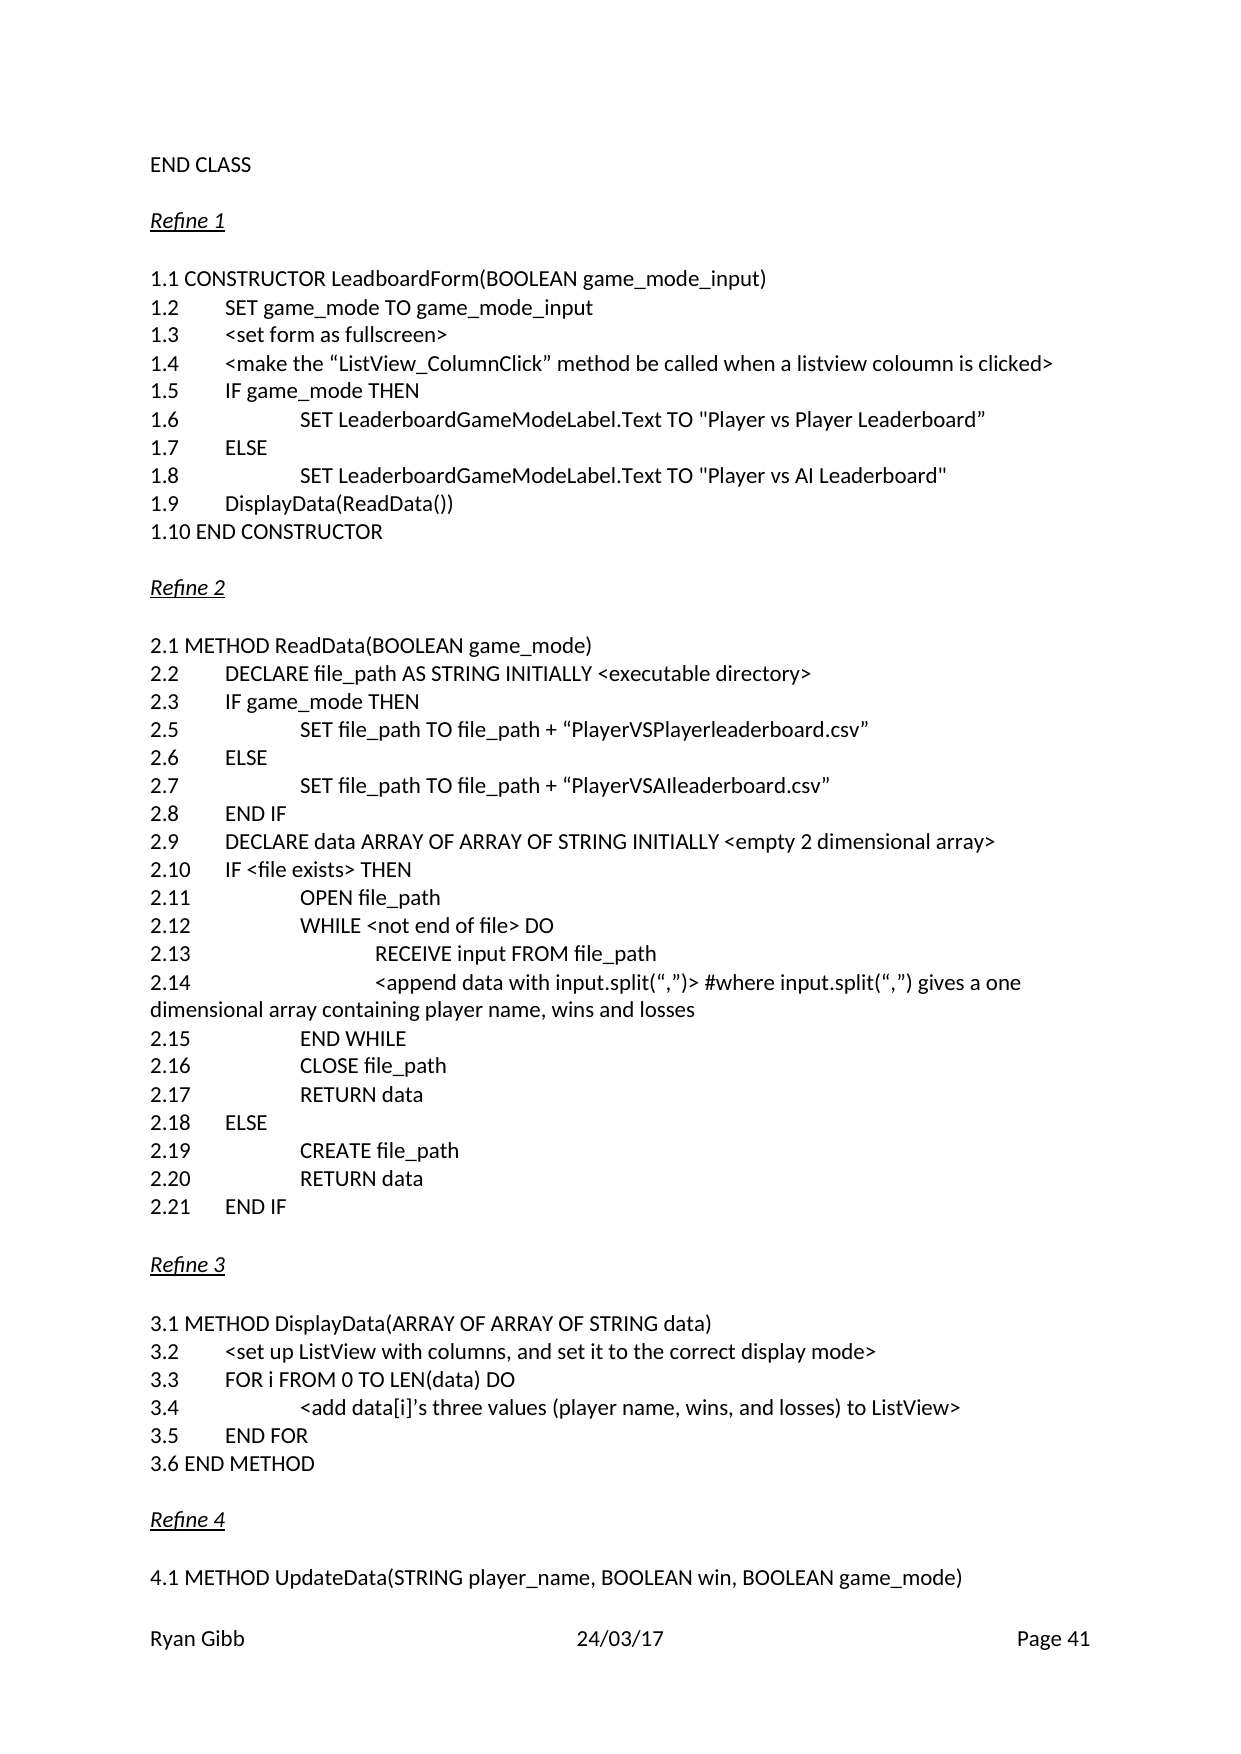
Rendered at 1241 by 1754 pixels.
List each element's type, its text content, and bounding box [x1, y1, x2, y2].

text 1.4 <make the “ListView_ColumnClick” method be called when a listview coloumn is clicked> [150, 349, 1090, 377]
text Refine 1 [150, 206, 1090, 234]
text 1.6 SET LeaderboardGameModeLabel.Text TO "Player vs Player Leaderboard” [150, 405, 1090, 433]
text 3.1 METHOD DisplayData(ARRAY OF ARRAY OF STRING data) [150, 1309, 1090, 1337]
text 2.16 CLOSE file_path [150, 1052, 1090, 1080]
text 2.15 END WHILE [150, 1024, 1090, 1052]
text 2.11 OPEN file_path [150, 883, 1090, 912]
text 2.19 CREATE file_path [150, 1136, 1090, 1164]
text 2.8 END IF [150, 799, 1090, 827]
text 3.5 END FOR [150, 1421, 1090, 1449]
text 1.5 IF game_mode THEN [150, 377, 1090, 405]
text 2.3 IF game_mode THEN [150, 687, 1090, 715]
text 1.10 END CONSTRUCTOR [150, 517, 1090, 545]
text 2.17 RETURN data [150, 1080, 1090, 1108]
text 2.5 SET file_path TO file_path + “PlayerVSPlayerleaderboard.csv” [150, 715, 1090, 743]
text 2.1 METHOD ReadData(BOOLEAN game_mode) [150, 631, 1090, 659]
text Refine 4 [150, 1505, 1090, 1533]
text 1.1 CONSTRUCTOR LeadboardForm(BOOLEAN game_mode_input) [150, 264, 1090, 293]
text 4.1 METHOD UpdateData(STRING player_name, BOOLEAN win, BOOLEAN game_mode) [150, 1563, 1090, 1592]
text 2.18 ELSE [150, 1108, 1090, 1136]
text 3.6 END METHOD [150, 1449, 1090, 1477]
text 1.9 DisplayData(ReadData()) [150, 489, 1090, 517]
text 2.20 RETURN data [150, 1164, 1090, 1192]
text 2.7 SET file_path TO file_path + “PlayerVSAIleaderboard.csv” [150, 771, 1090, 799]
text 2.14 <append data with input.split(“,”)> #where input.split(“,”) gives a one dimensional array containing player name, wins and losses [150, 968, 1090, 1024]
text 1.7 ELSE [150, 433, 1090, 461]
text 1.8 SET LeaderboardGameModeLabel.Text TO "Player vs AI Leaderboard" [150, 461, 1090, 489]
text 2.2 DECLARE file_path AS STRING INITIALLY <executable directory> [150, 659, 1090, 687]
text 1.2 SET game_mode TO game_mode_input [150, 293, 1090, 321]
text 1.3 <set form as fullscreen> [150, 321, 1090, 349]
text 2.13 RECEIVE input FROM file_path [150, 939, 1090, 968]
text 3.2 <set up ListView with columns, and set it to the correct display mode> [150, 1337, 1090, 1365]
text 2.9 DECLARE data ARRAY OF ARRAY OF STRING INITIALLY <empty 2 dimensional array> [150, 827, 1090, 856]
text 2.6 ELSE [150, 743, 1090, 771]
text 2.21 END IF [150, 1192, 1090, 1220]
text 3.3 FOR i FROM 0 TO LEN(data) DO [150, 1365, 1090, 1393]
text Refine 3 [150, 1250, 1090, 1278]
text Refine 2 [150, 573, 1090, 601]
text END CLASS [150, 150, 1090, 178]
text 2.12 WHILE <not end of file> DO [150, 912, 1090, 939]
text 2.10 IF <file exists> THEN [150, 856, 1090, 883]
text 3.4 <add data[i]’s three values (player name, wins, and losses) to ListView> [150, 1393, 1090, 1421]
